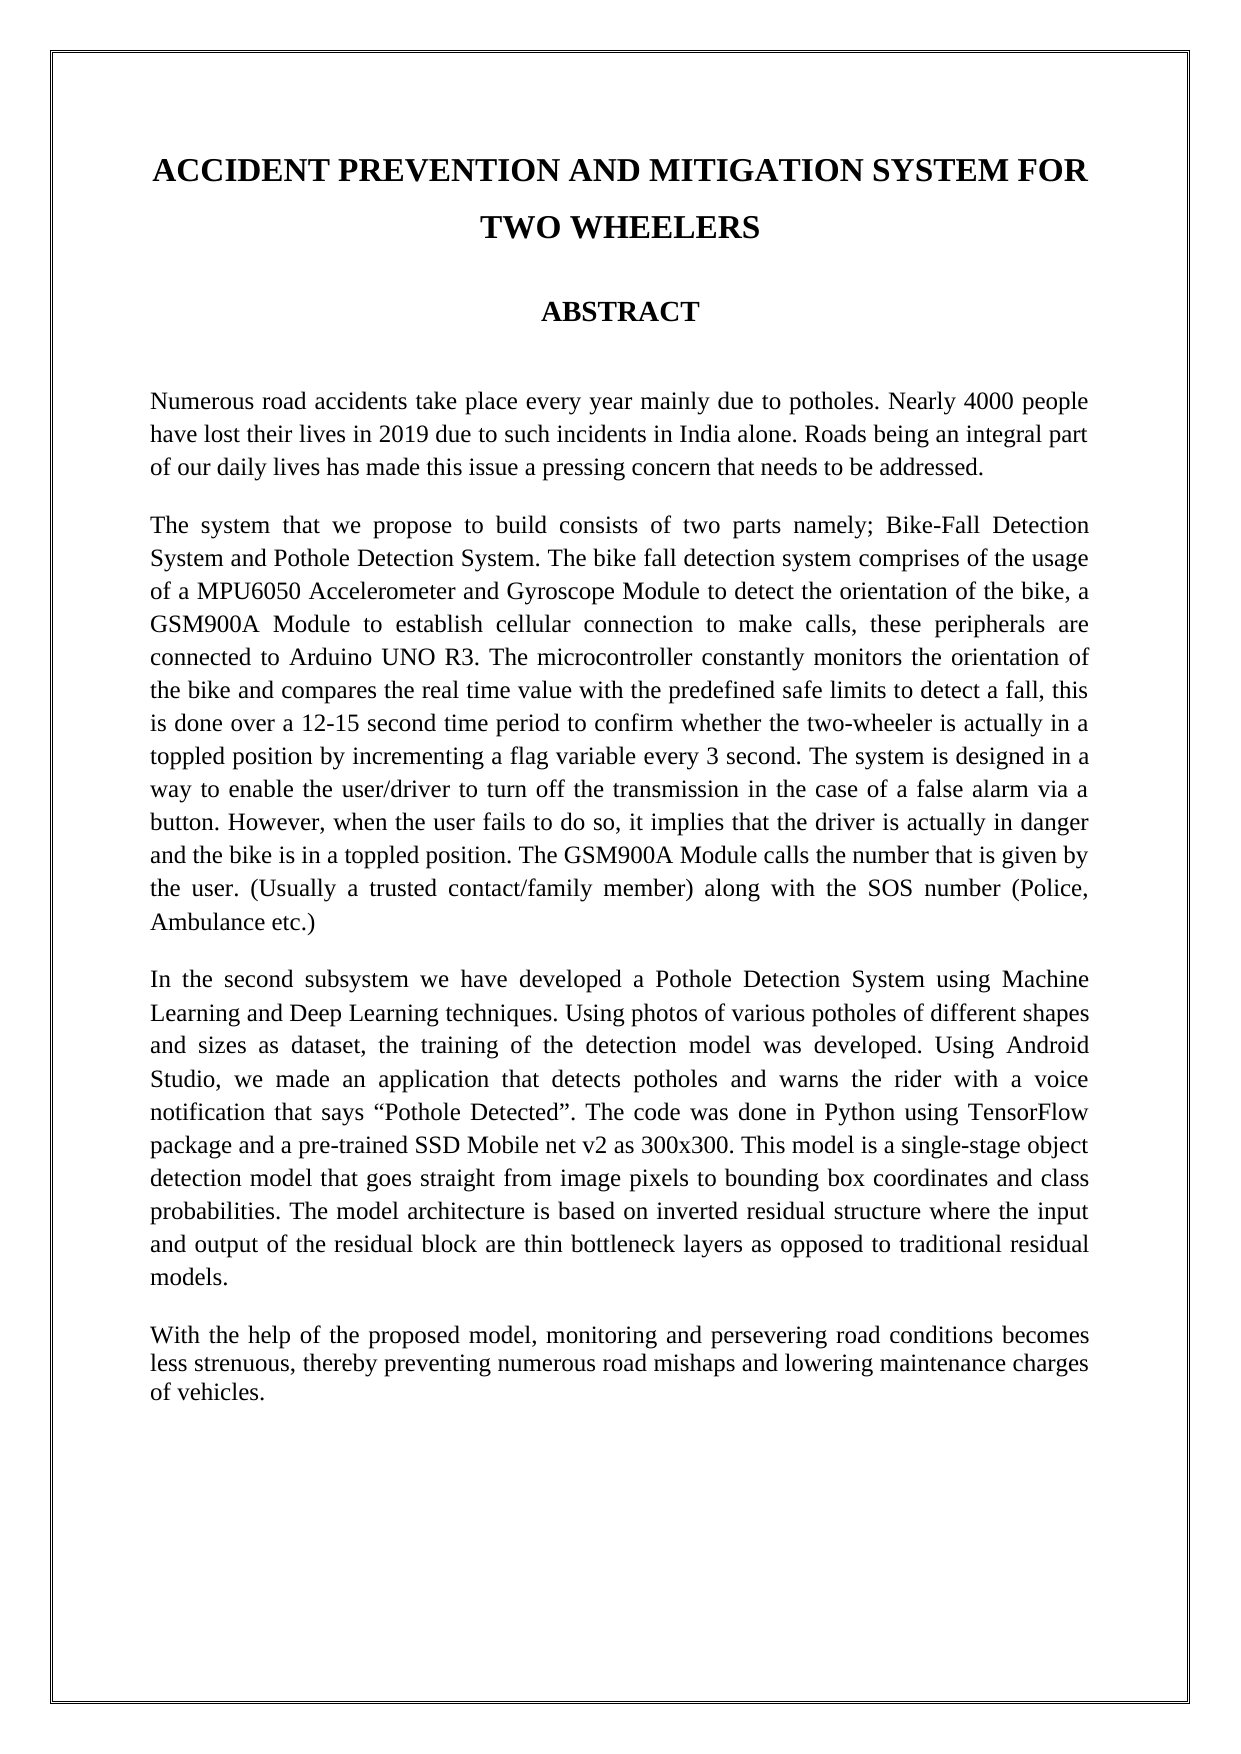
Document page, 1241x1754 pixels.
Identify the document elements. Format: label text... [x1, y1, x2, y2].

text With the help of the proposed model, monitoring and persevering road conditions becomes less strenuous, thereby preventing numerous road mishaps and lowering maintenance charges of vehicles. [150, 1320, 1090, 1406]
text In the second subsystem we have developed a Pothole Detection System using Machine Learning and Deep Learning techniques. Using photos of various potholes of different shapes and sizes as dataset, the training of the detection model was developed. Using Android Studio, we made an application that detects potholes and warns the rider with a voice notification that says “Pothole Detected”. The code was done in Python using TensorFlow package and a pre-trained SSD Mobile net v2 as 300x300. This model is a single-stage object detection model that goes straight from image pixels to bounding box coordinates and class probabilities. The model architecture is based on inverted residual structure where the input and output of the residual block are thin bottleneck layers as opposed to traditional residual models. [150, 964, 1090, 1291]
text The system that we propose to build consists of two parts namely; Bike-Fall Detection System and Pothole Detection System. The bike fall detection system comprises of the usage of a MPU6050 Accelerometer and Gyroscope Module to detect the orientation of the bike, a GSM900A Module to establish cellular connection to make calls, these peripherals are connected to Arduino UNO R3. The microcontroller constantly monitors the orientation of the bike and compares the real time value with the predefined safe limits to detect a fall, this is done over a 12-15 second time period to confirm whether the two-wheeler is actually in a toppled position by incrementing a flag variable every 3 second. The system is designed in a way to enable the user/driver to turn off the transmission in the case of a false alarm via a button. However, when the user fails to do so, it implies that the driver is actually in danger and the bike is in a toppled position. The GSM900A Module calls the number that is given by the user. (Usually a trusted contact/family member) along with the SOS number (Police, Ambulance etc.) [150, 510, 1090, 935]
text Numerous road accidents take place every year mainly due to potholes. Nearly 4000 people have lost their lives in 2019 due to such incidents in India alone. Roads being an integral part of our daily lives has made this issue a pressing concern that needs to be addressed. [150, 386, 1090, 481]
text ABSTRACT [150, 294, 1090, 327]
text ACCIDENT PREVENTION AND MITIGATION SYSTEM FOR TWO WHEELERS [150, 150, 1090, 246]
